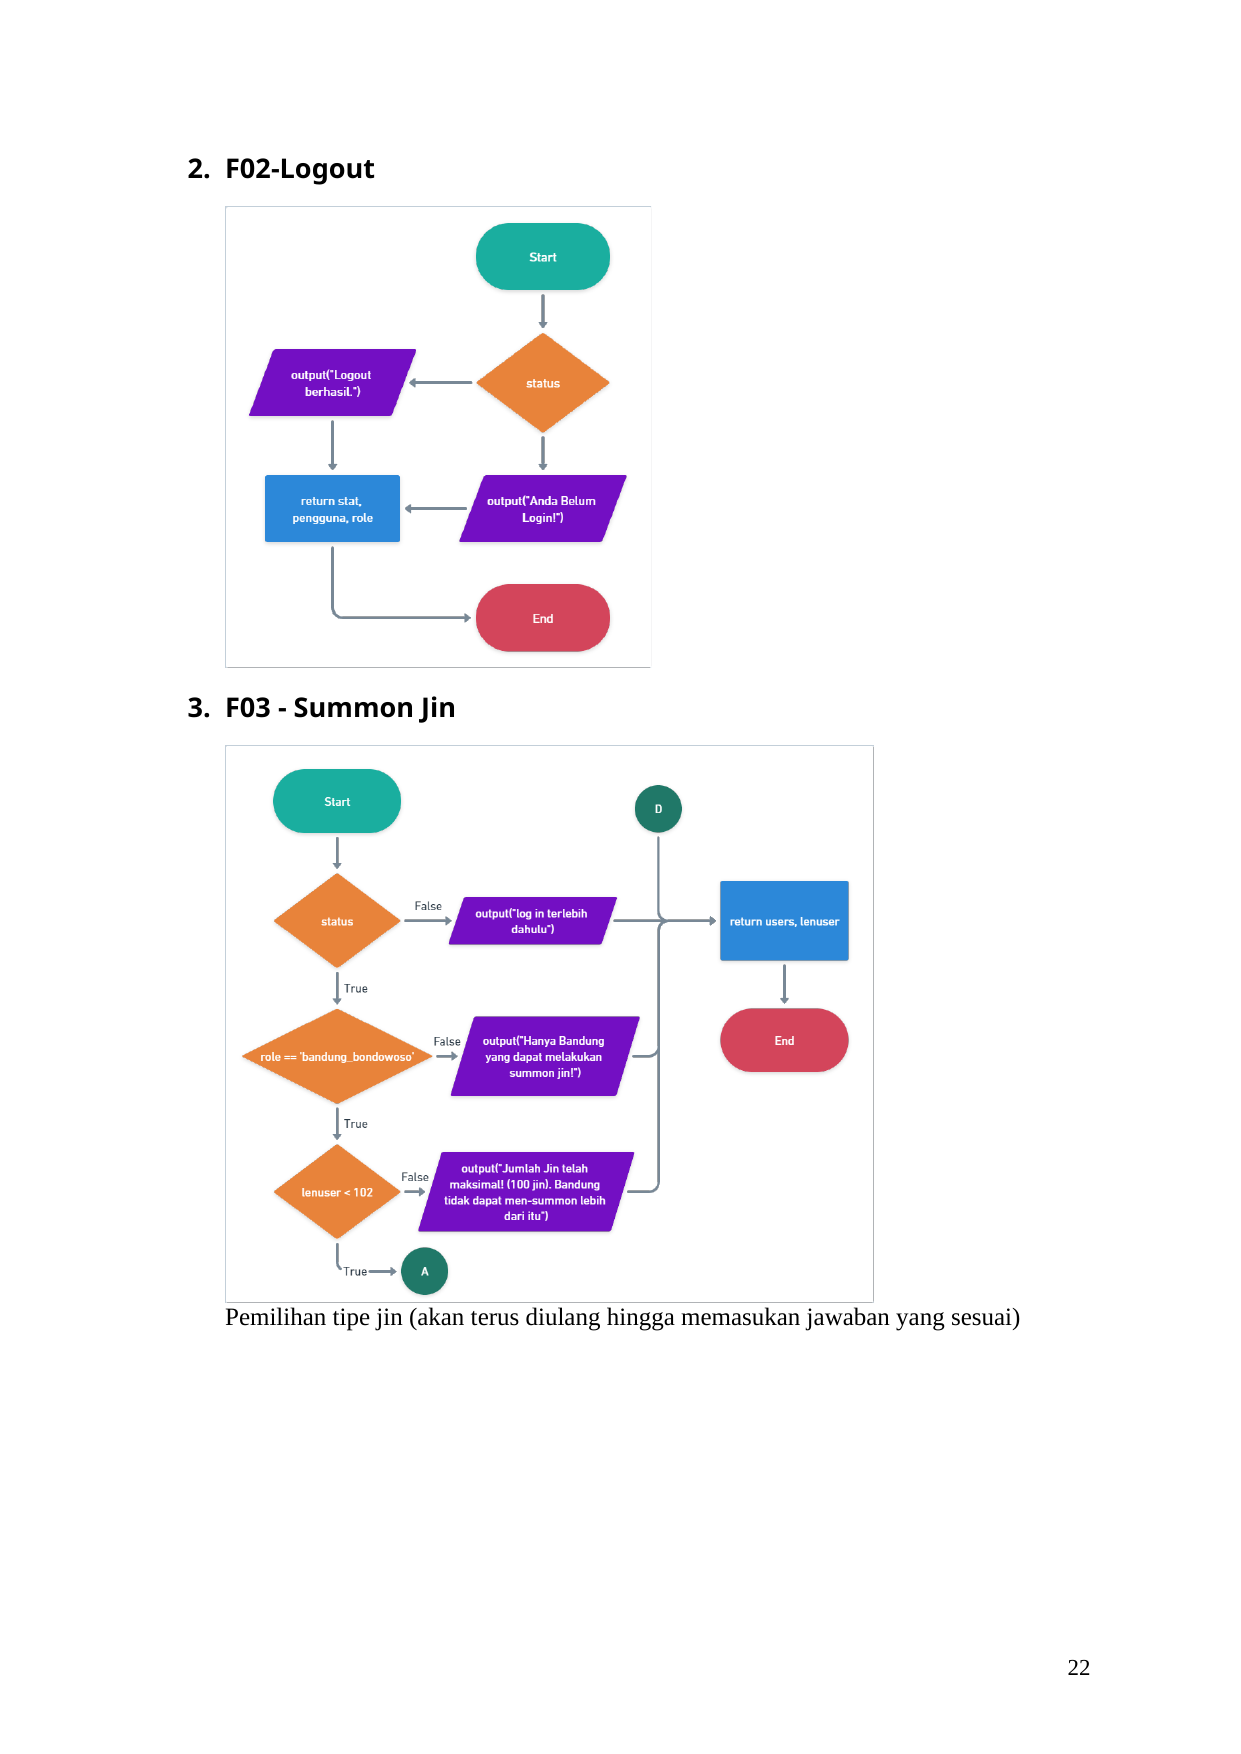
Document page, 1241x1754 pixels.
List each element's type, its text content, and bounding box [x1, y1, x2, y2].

picture [225, 206, 652, 668]
picture [225, 745, 874, 1303]
subtitle F02-Logout [187, 150, 1090, 187]
subtitle F03 - Summon Jin [187, 689, 1090, 726]
text Pemilihan tipe jin (akan terus diulang hingga memasukan jawaban yang sesuai) [225, 1302, 1090, 1331]
